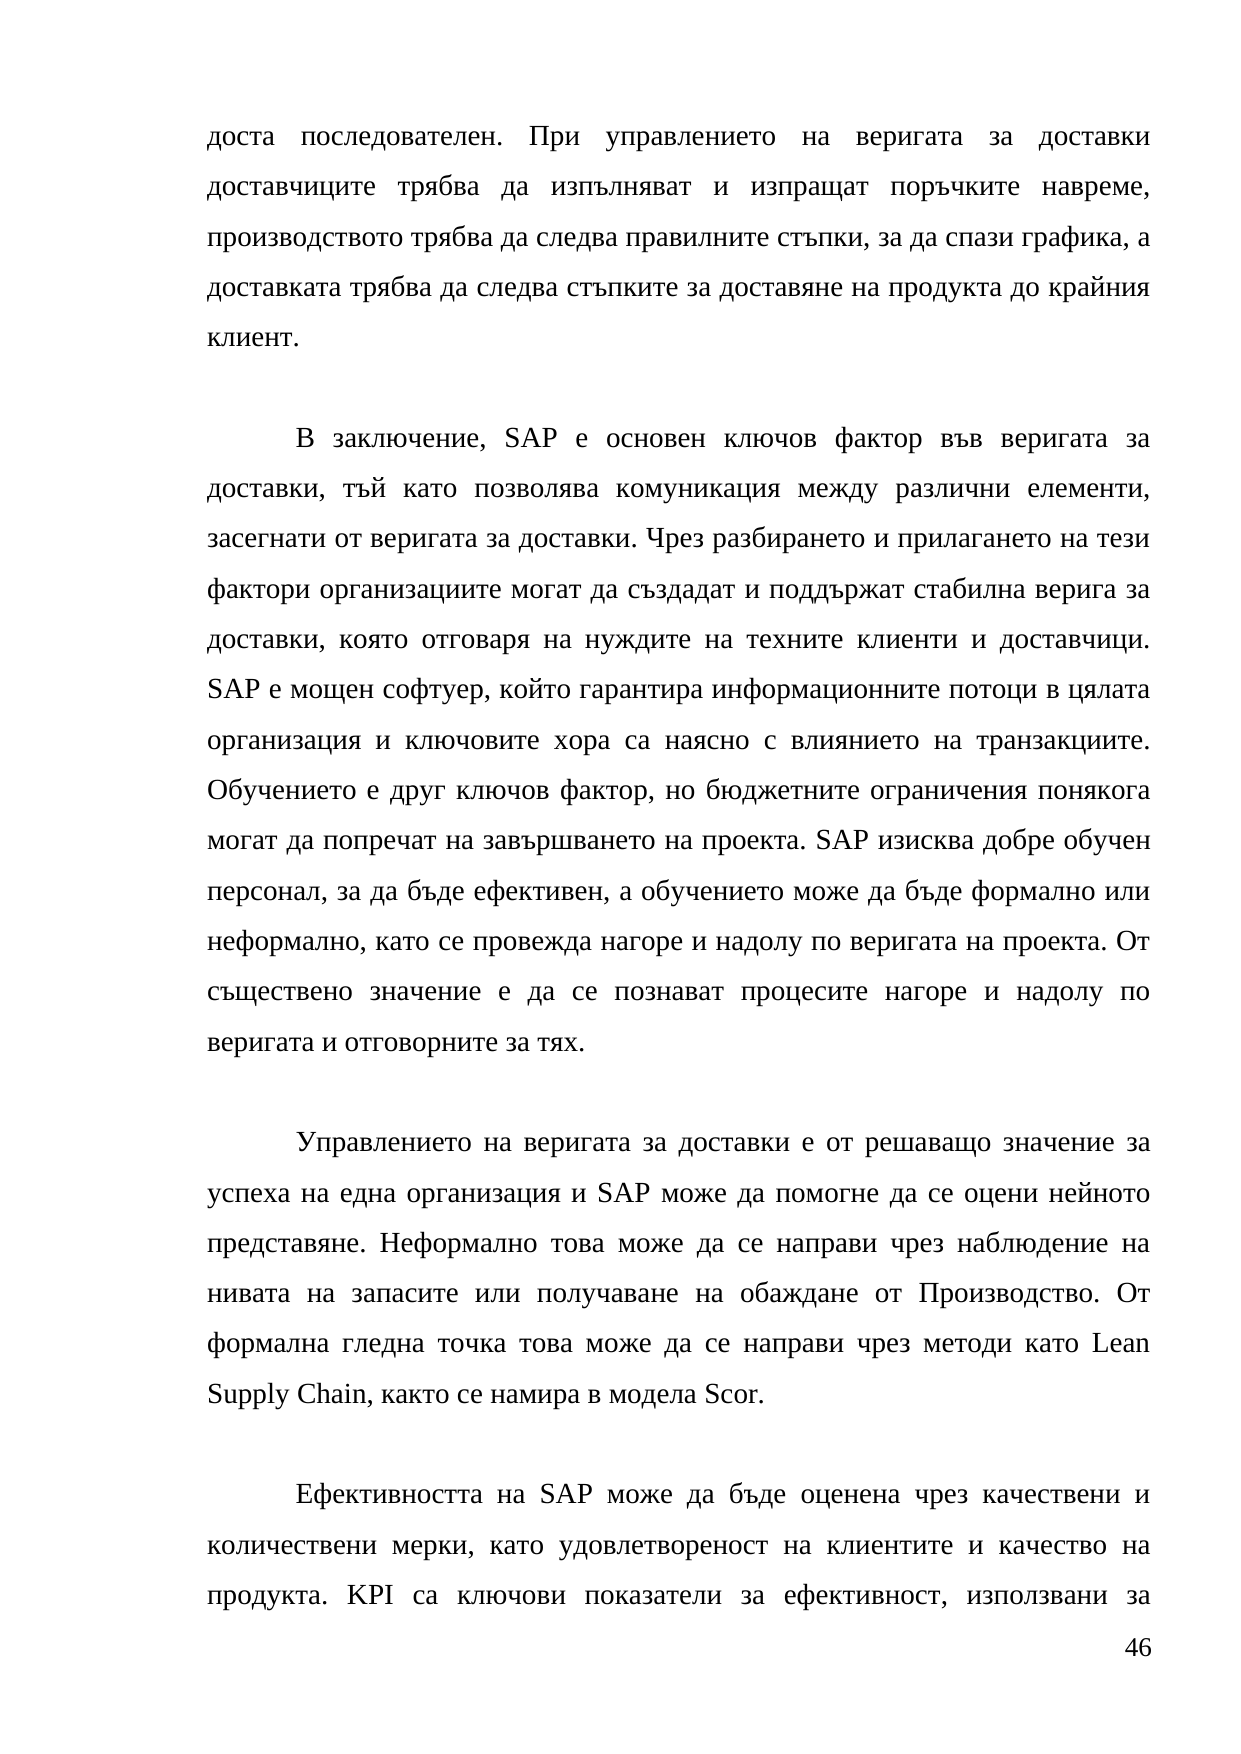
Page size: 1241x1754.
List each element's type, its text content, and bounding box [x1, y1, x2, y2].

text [207, 1477, 1152, 1611]
text В заключение, SAP е основен ключов фактор във веригата за доставки, тъй като позволява комуникация между различни елементи, засегнати от веригата за доставки. Чрез разбирането и прилагането на тези фактори организациите могат да създадат и поддържат стабилна верига за доставки, която отговаря на нуждите на техните клиенти и доставчици. SAP е мощен софтуер, който гарантира информационните потоци в цялата организация и ключовите хора са наясно с влиянието на транзакциите. Обучението е друг ключов фактор, но бюджетните ограничения понякога могат да попречат на завършването на проекта. SAP изисква добре обучен персонал, за да бъде ефективен, а обучението може да бъде формално или неформално, като се провежда нагоре и надолу по веригата на проекта. От съществено значение е да се познават процесите нагоре и надолу по веригата и отговорните за тях. [207, 420, 1152, 1057]
text Управлението на веригата за доставки е от решаващо значение за успеха на една организация и SAP може да помогне да се оцени нейното представяне. Неформално това може да се направи чрез наблюдение на нивата на запасите или получаване на обаждане от Производство. От формална гледна точка това може да се направи чрез методи като Lean Supply Chain, както се намира в модела Scor. [207, 1124, 1152, 1409]
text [207, 118, 1152, 353]
